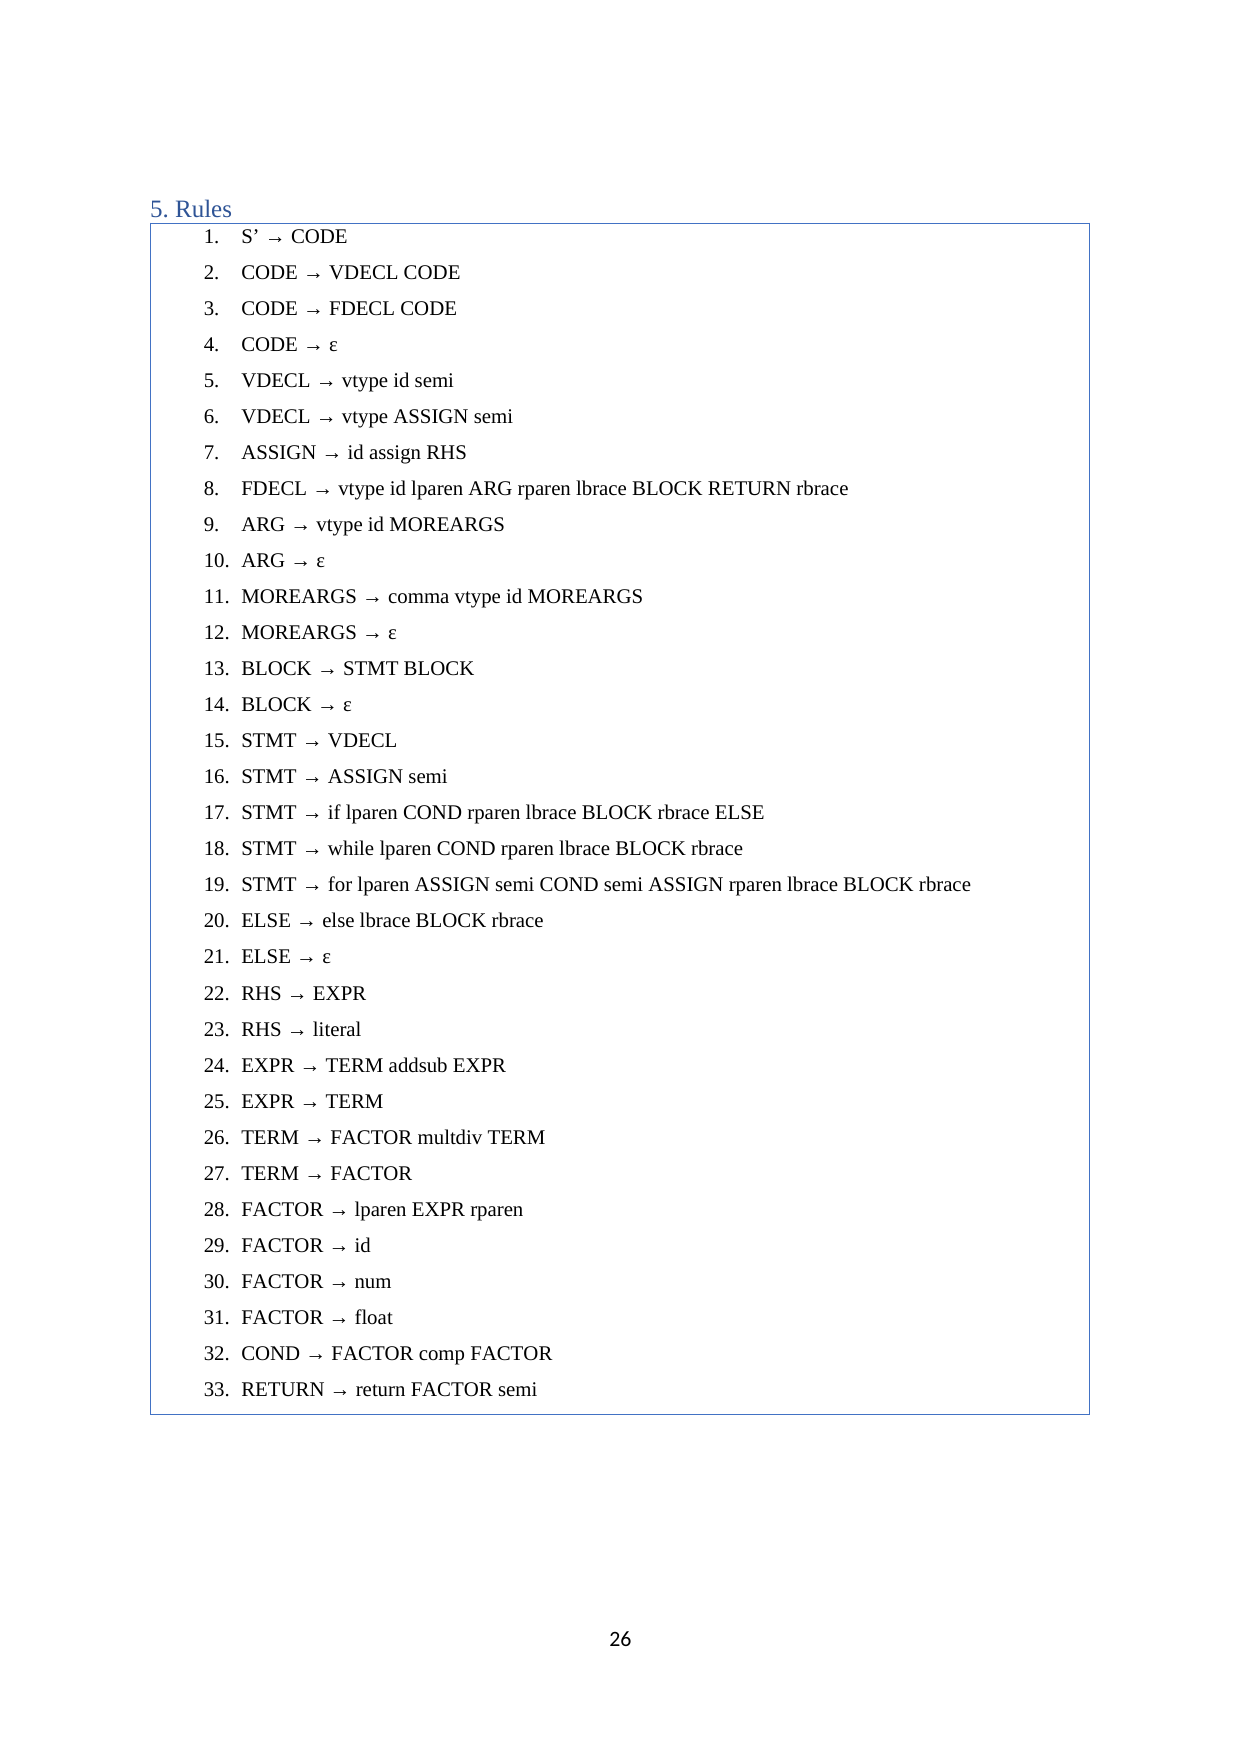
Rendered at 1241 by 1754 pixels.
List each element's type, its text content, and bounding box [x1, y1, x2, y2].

table_header S’ → CODE CODE → VDECL CODE CODE → FDECL CODE CODE → ε VDECL → vtype id semi VDECL → vtype ASSIGN semi ASSIGN → id assign RHS FDECL → vtype id lparen ARG rparen lbrace BLOCK RETURN rbrace ARG → vtype id MOREARGS ARG → ε MOREARGS → comma vtype id MOREARGS MOREARGS → ε BLOCK → STMT BLOCK BLOCK → ε STMT → VDECL STMT → ASSIGN semi STMT → if lparen COND rparen lbrace BLOCK rbrace ELSE STMT → while lparen COND rparen lbrace BLOCK rbrace STMT → for lparen ASSIGN semi COND semi ASSIGN rparen lbrace BLOCK rbrace ELSE → else lbrace BLOCK rbrace ELSE → ε RHS → EXPR RHS → literal EXPR → TERM addsub EXPR EXPR → TERM TERM → FACTOR multdiv TERM TERM → FACTOR FACTOR → lparen EXPR rparen FACTOR → id FACTOR → num FACTOR → float COND → FACTOR comp FACTOR RETURN → return FACTOR semi [151, 224, 1089, 1413]
subtitle 5. Rules [150, 194, 1090, 223]
